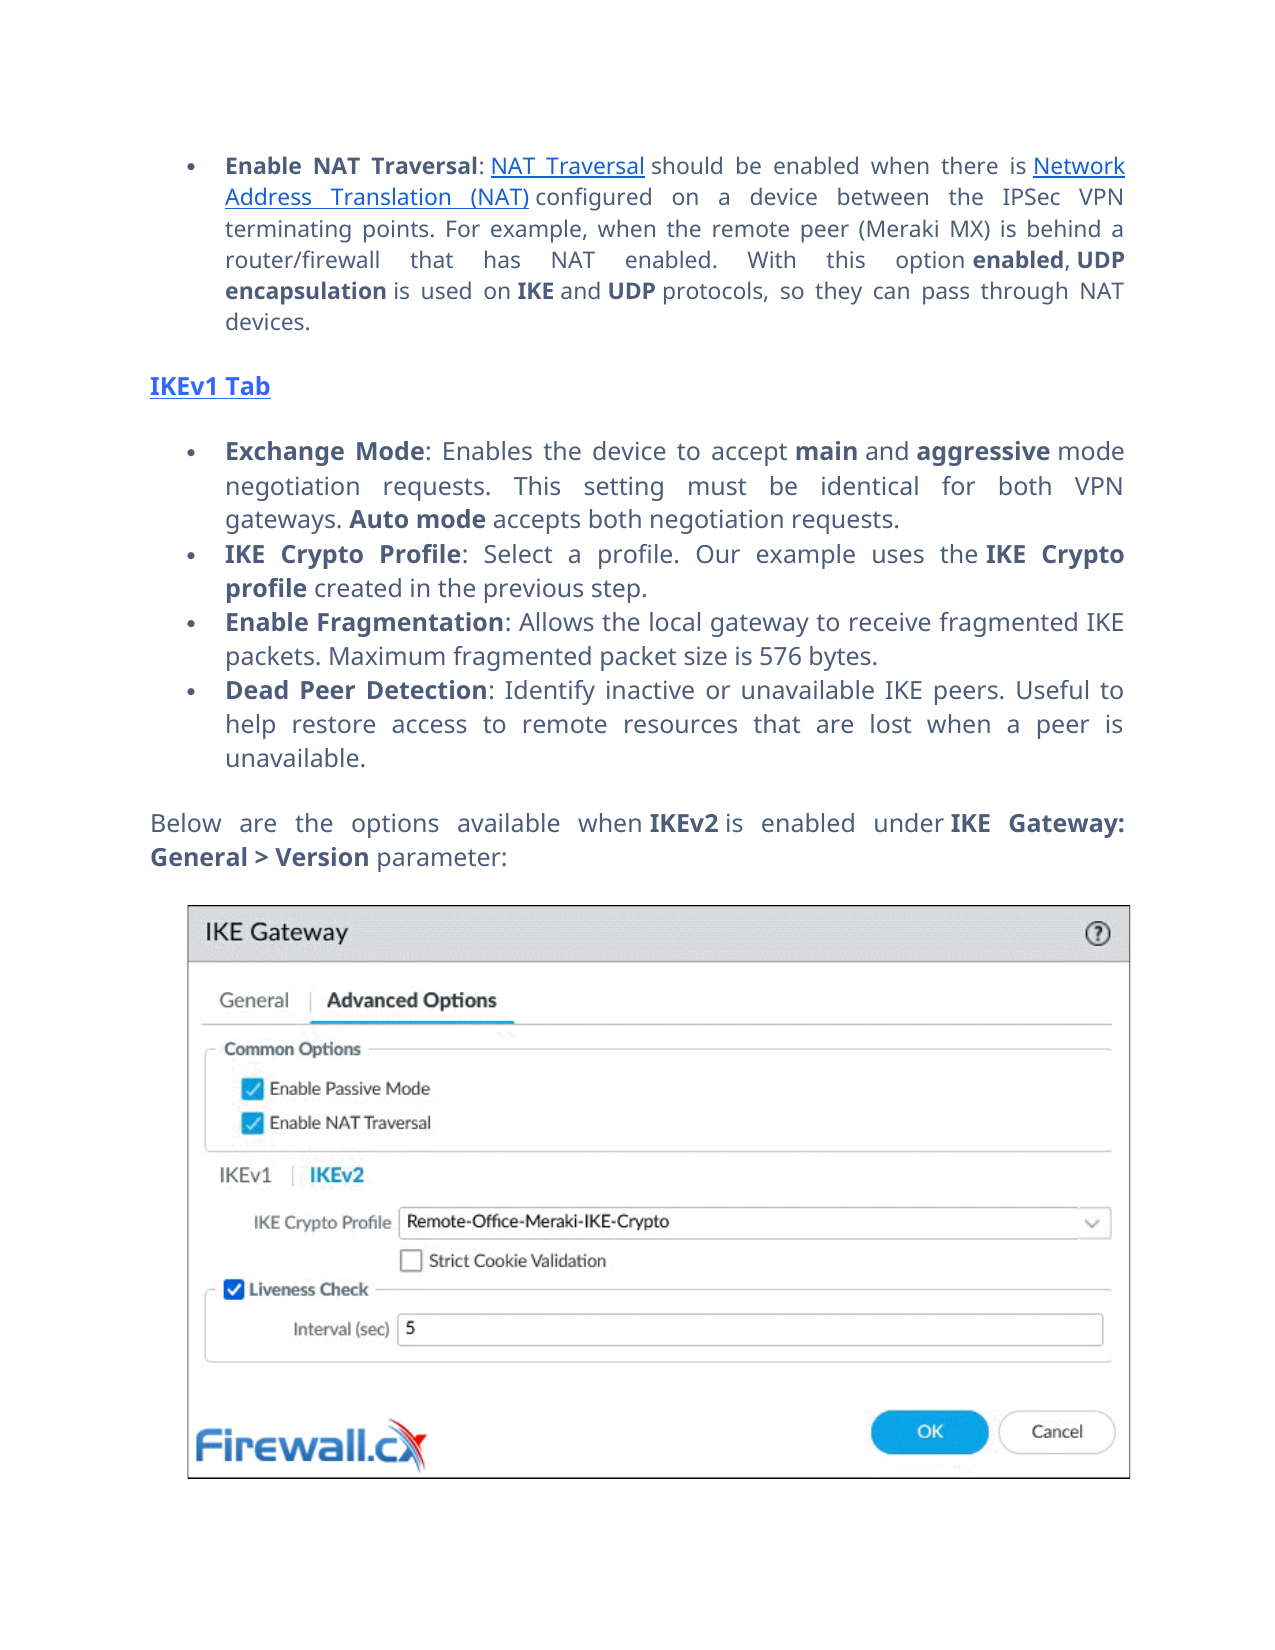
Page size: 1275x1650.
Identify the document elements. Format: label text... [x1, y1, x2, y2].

text IKEv1 Tab [150, 369, 1125, 403]
list Exchange Mode: Enables the device to accept main and aggressive mode negotiation requests. This setting must be identical for both VPN gateways. Auto mode accepts both negotiation requests. [187, 434, 1125, 536]
list IKE Crypto Profile: Select a profile. Our example uses the IKE Crypto profile created in the previous step. [187, 536, 1125, 604]
text Below are the options available when IKEv2 is enabled under IKE Gateway: General > Version parameter: [150, 806, 1125, 874]
picture [187, 905, 1130, 1479]
list Enable Fragmentation: Allows the local gateway to receive fragmented IKE packets. Maximum fragmented packet size is 576 bytes. [187, 604, 1125, 672]
list Dead Peer Detection: Identify inactive or unavailable IKE peers. Useful to help restore access to remote resources that are lost when a peer is unavailable. [187, 672, 1125, 775]
list Enable NAT Traversal: NAT Traversal should be enabled when there is Network Address Translation (NAT) configured on a device between the IPSec VPN terminating points. For example, when the remote peer (Meraki MX) is behind a router/firewall that has NAT enabled. With this option enabled, UDP encapsulation is used on IKE and UDP protocols, so they can pass through NAT devices. [187, 150, 1125, 337]
